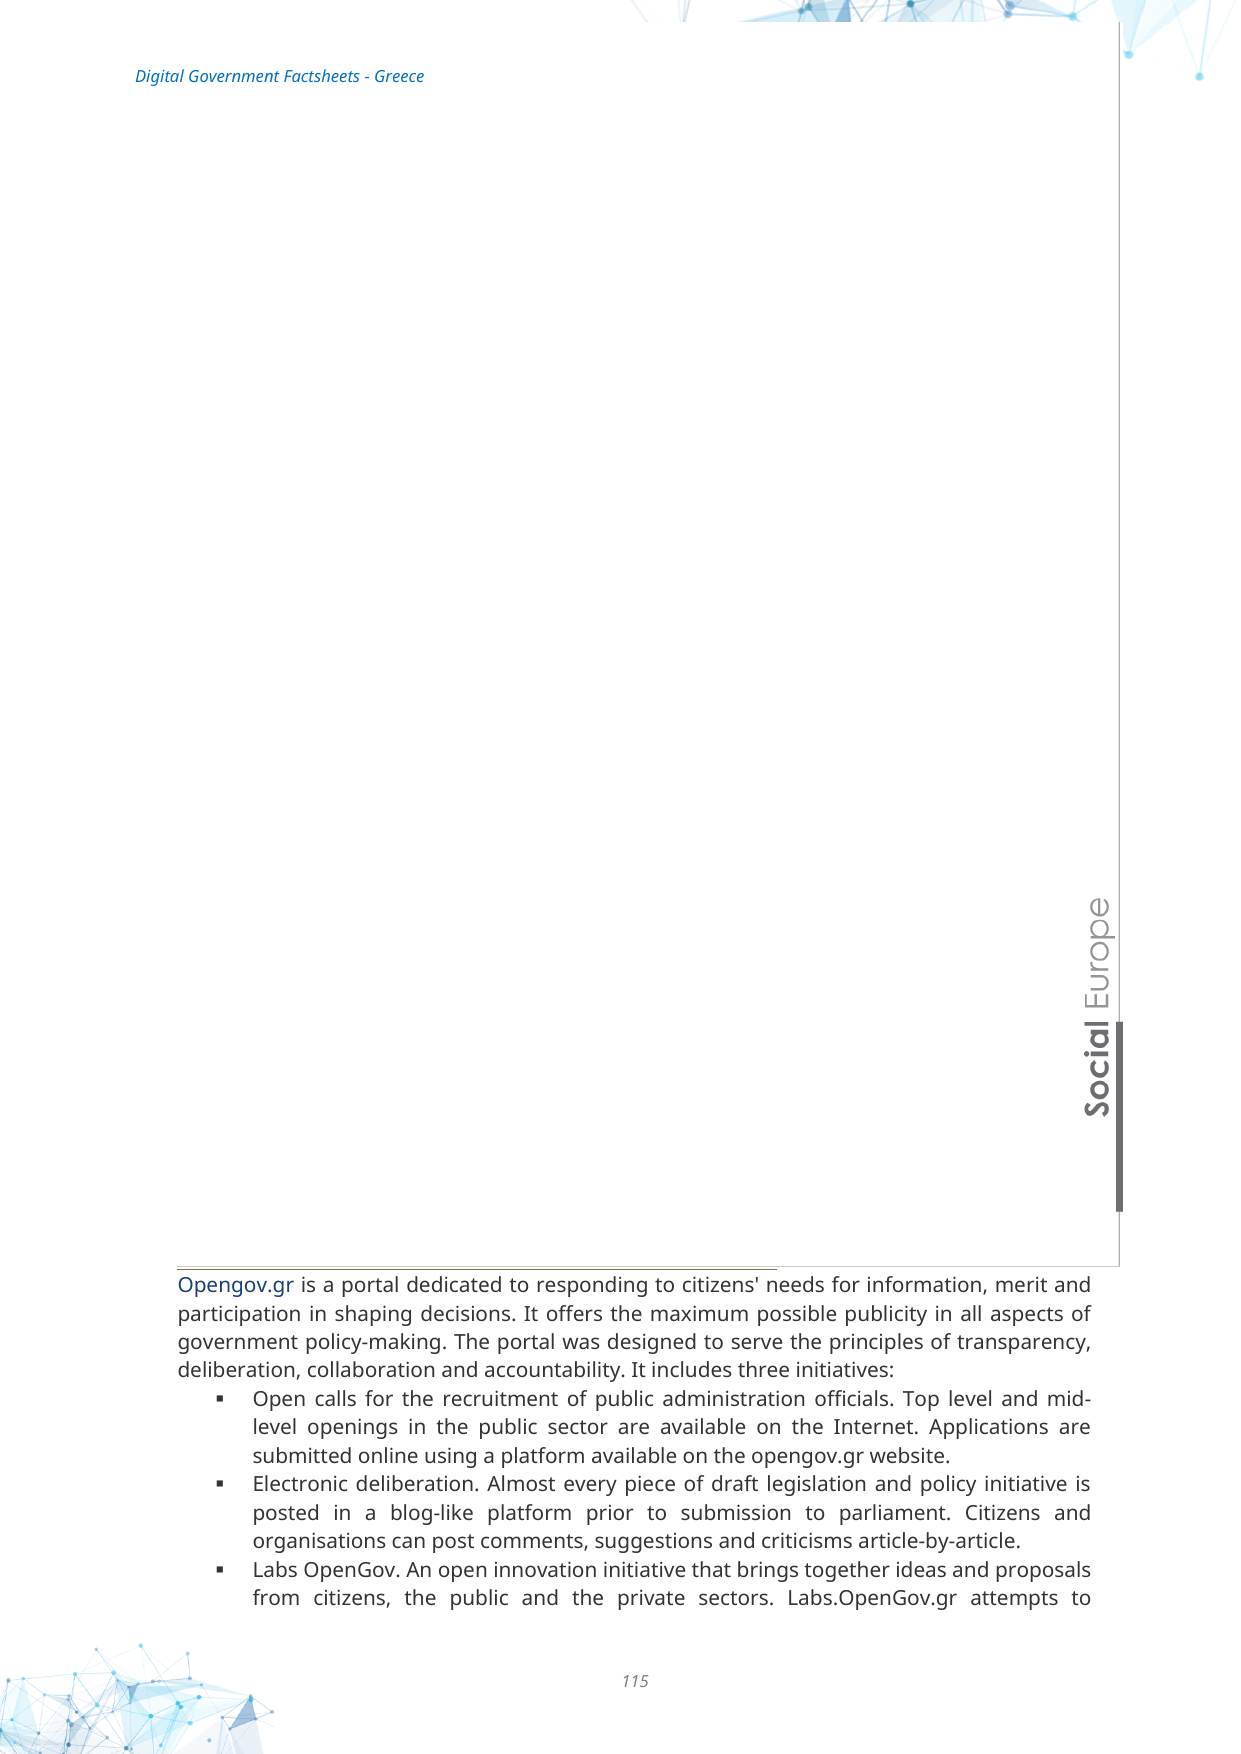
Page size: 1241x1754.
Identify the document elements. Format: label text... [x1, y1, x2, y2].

list Labs OpenGov. An open innovation initiative that brings together ideas and proposals from citizens, the public and the private sectors. Labs.OpenGov.gr attempts to release the power of decentralised knowledge and explore new ways to tackle modern public administration problems. [215, 1555, 1092, 1612]
picture [177, 22, 1123, 1267]
list Electronic deliberation. Almost every piece of draft legislation and policy initiative is posted in a blog-like platform prior to submission to parliament. Citizens and organisations can post comments, suggestions and criticisms article-by-article. [215, 1469, 1092, 1555]
list Οpen calls for the recruitment of public administration officials. Top level and mid-level openings in the public sector are available on the Internet. Applications are submitted online using a platform available on the opengov.gr website. [215, 1384, 1092, 1469]
text Opengov.gr is a portal dedicated to responding to citizens' needs for information, merit and participation in shaping decisions. It offers the maximum possible publicity in all aspects of government policy-making. The portal was designed to serve the principles of transparency, deliberation, collaboration and accountability. It includes three initiatives: [177, 1270, 1092, 1384]
